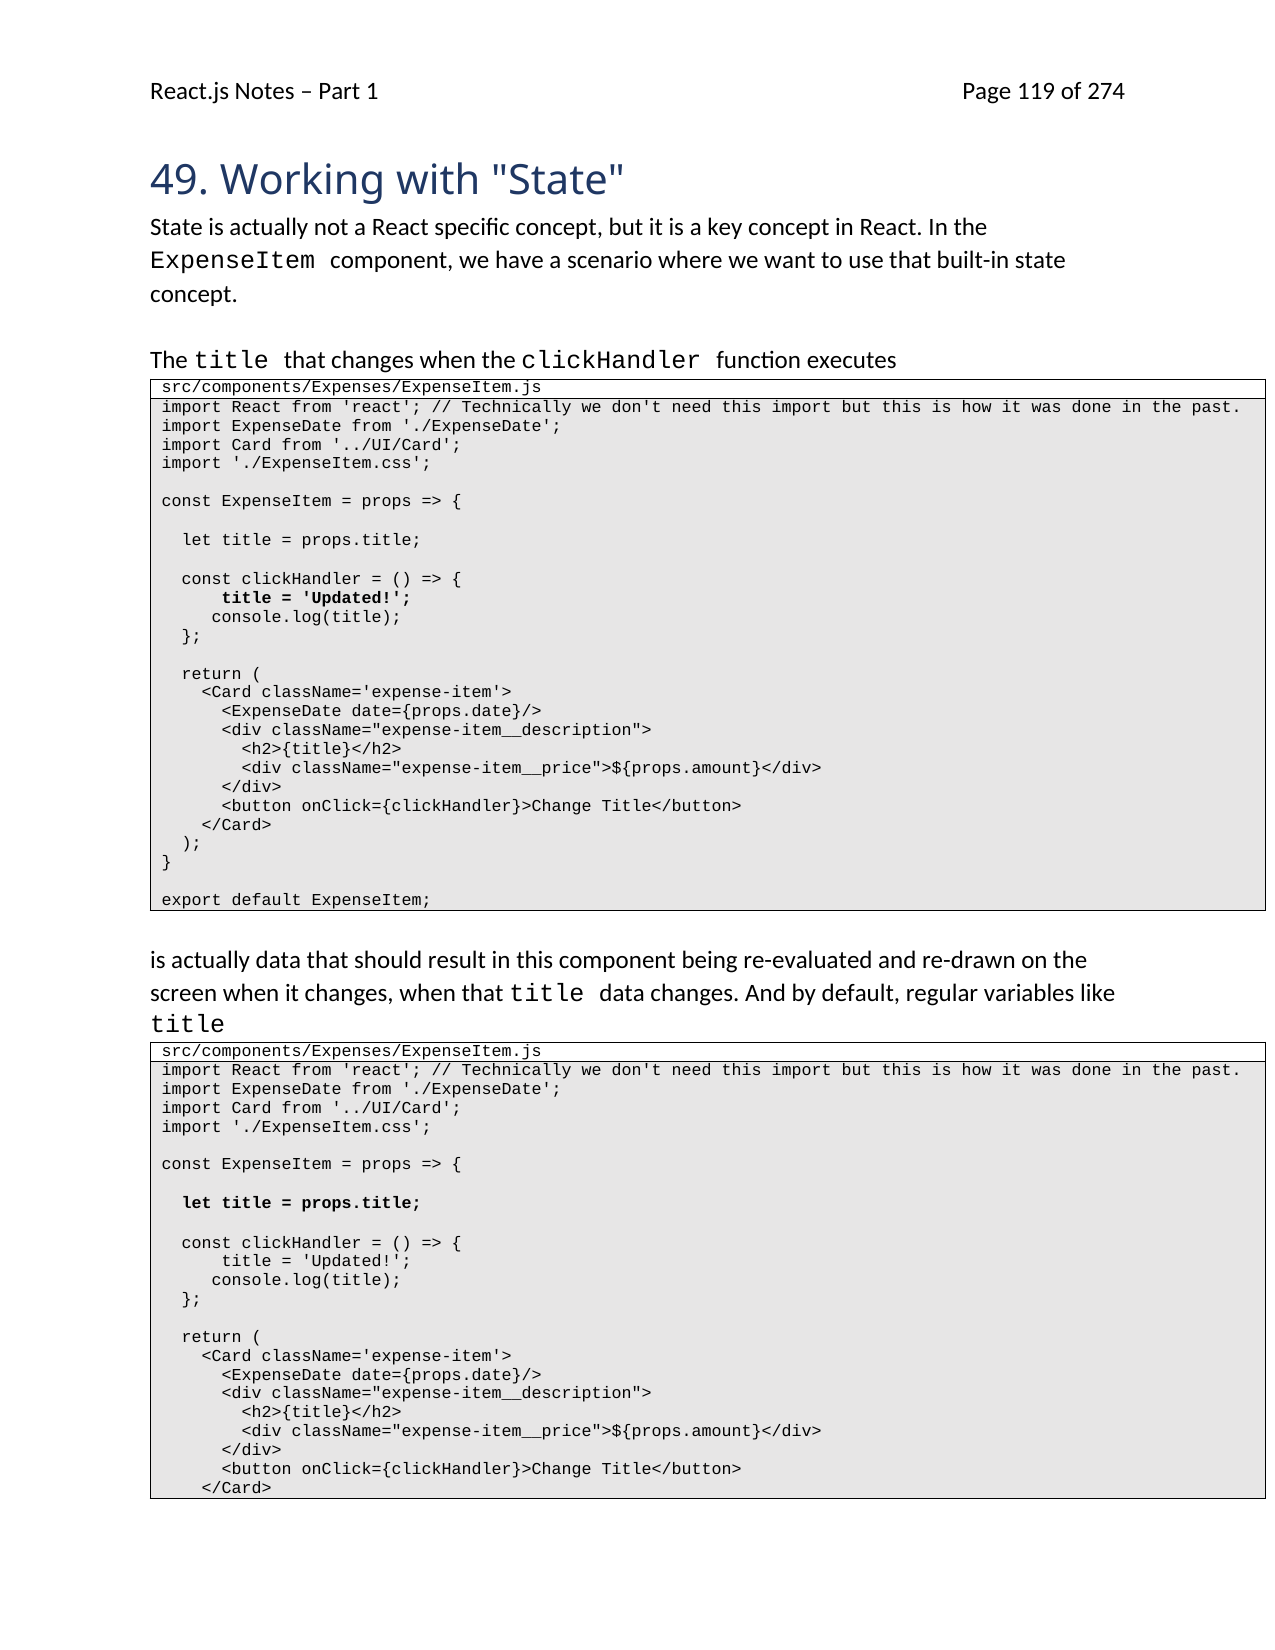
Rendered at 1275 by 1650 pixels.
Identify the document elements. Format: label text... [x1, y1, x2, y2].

table_header src/components/Expenses/ExpenseItem.js [151, 1043, 1265, 1061]
text is actually data that should result in this component being re-evaluated and re-drawn on the screen when it changes, when that title data changes. And by default, regular variables like title [150, 944, 1125, 1039]
text The title that changes when the clickHandler function executes [150, 344, 1125, 376]
table_header src/components/Expenses/ExpenseItem.js [151, 380, 1265, 398]
subtitle 49. Working with "State" [150, 150, 1125, 207]
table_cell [151, 1062, 1265, 1498]
text State is actually not a React specific concept, but it is a key concept in React. In the ExpenseItem component, we have a scenario where we want to use that built-in state concept. [150, 211, 1125, 309]
